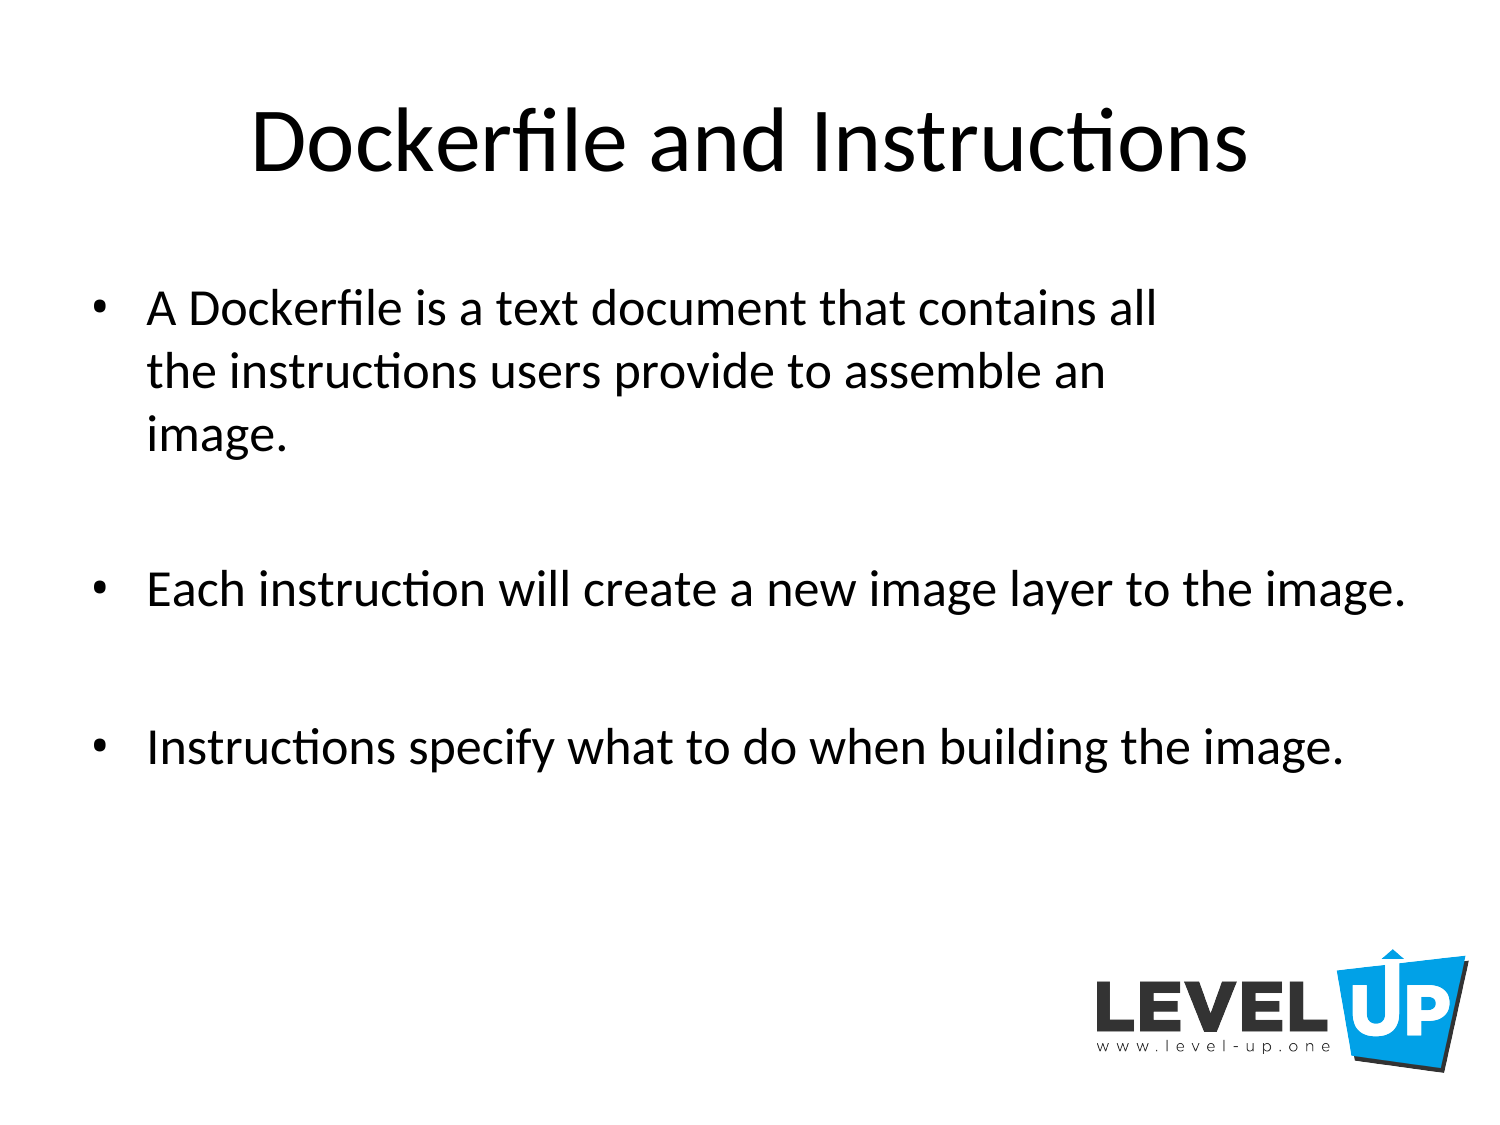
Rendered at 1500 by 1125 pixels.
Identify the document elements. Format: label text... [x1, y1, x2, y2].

picture [1097, 949, 1469, 1073]
list A Dockerfile is a text document that contains all the instructions users provide to assemble an image. [90, 270, 1236, 464]
list Each instruction will create a new image layer to the image. [90, 551, 1500, 622]
list Instructions specify what to do when building the image. [90, 708, 1500, 779]
subtitle Dockerfile and Instructions [126, 83, 1373, 194]
